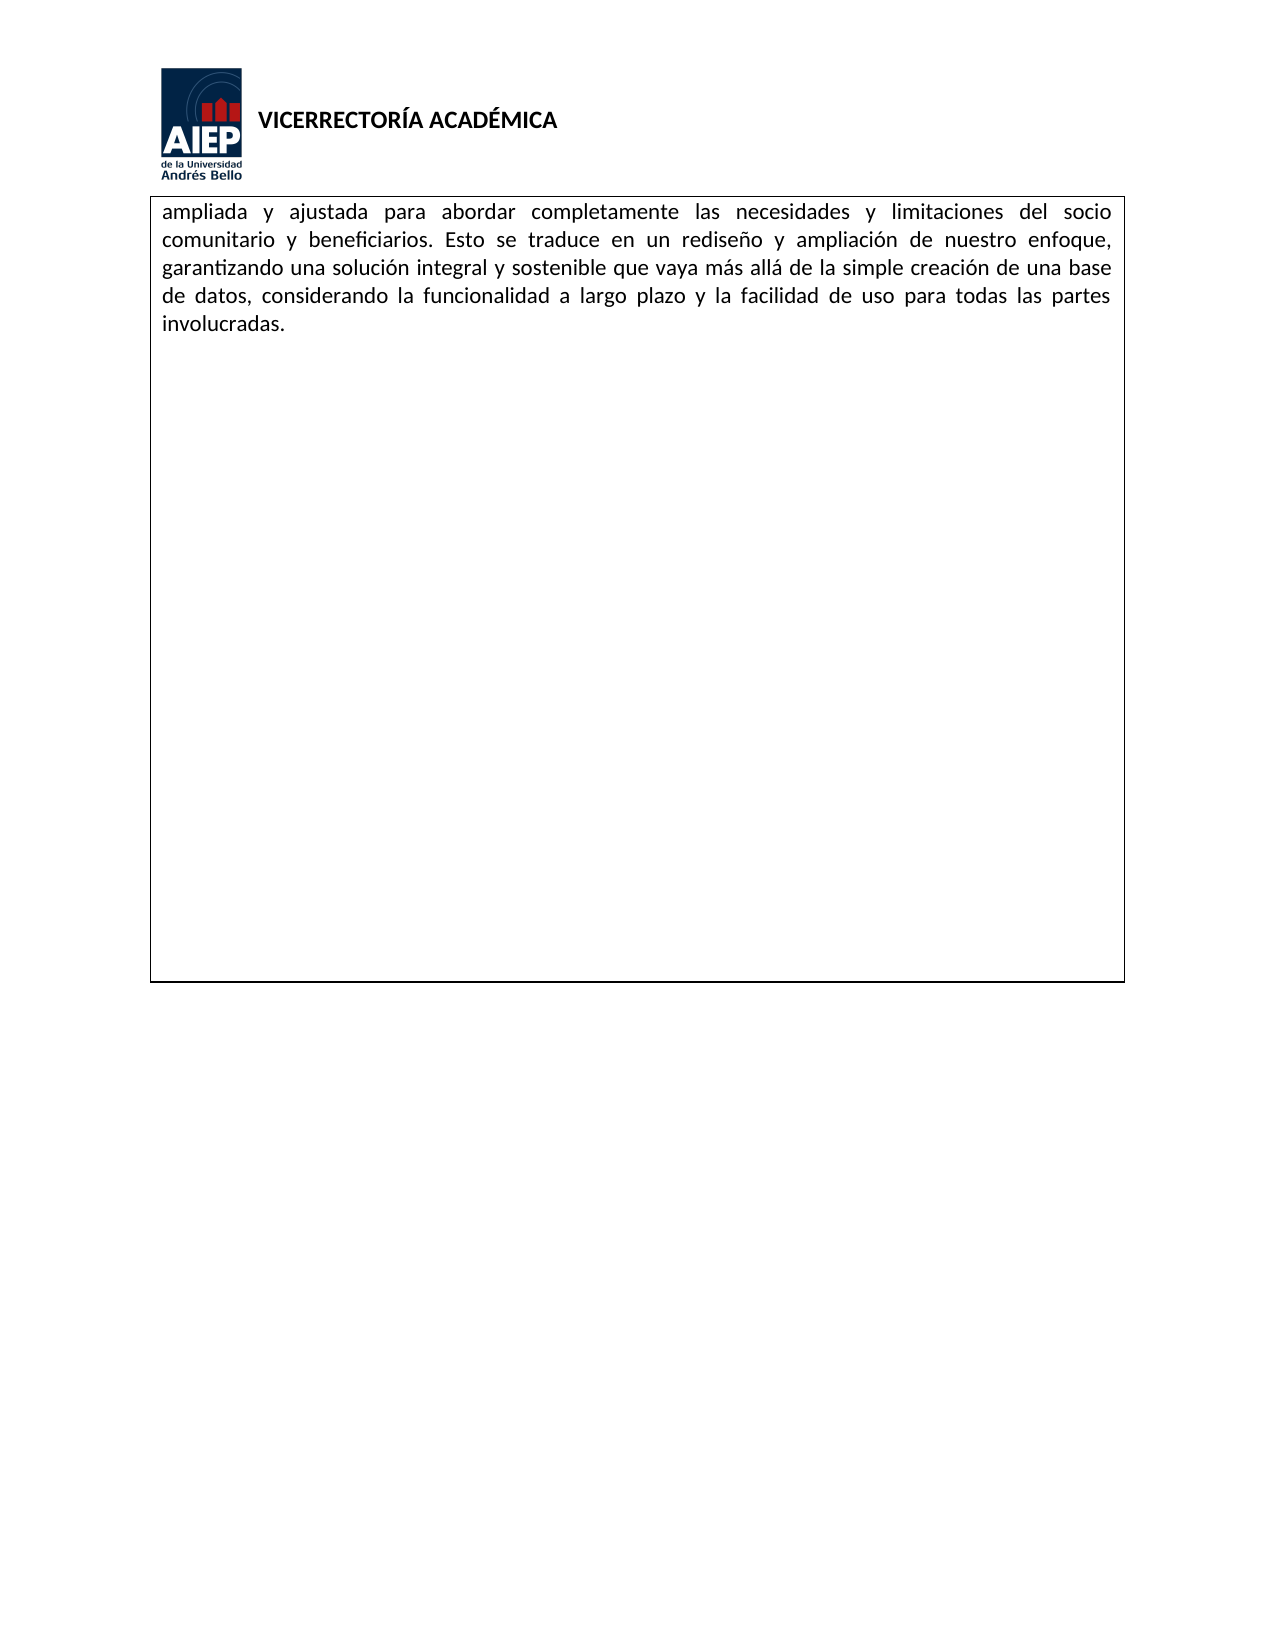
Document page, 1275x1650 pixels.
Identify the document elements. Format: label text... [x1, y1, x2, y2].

picture [156, 64, 247, 184]
